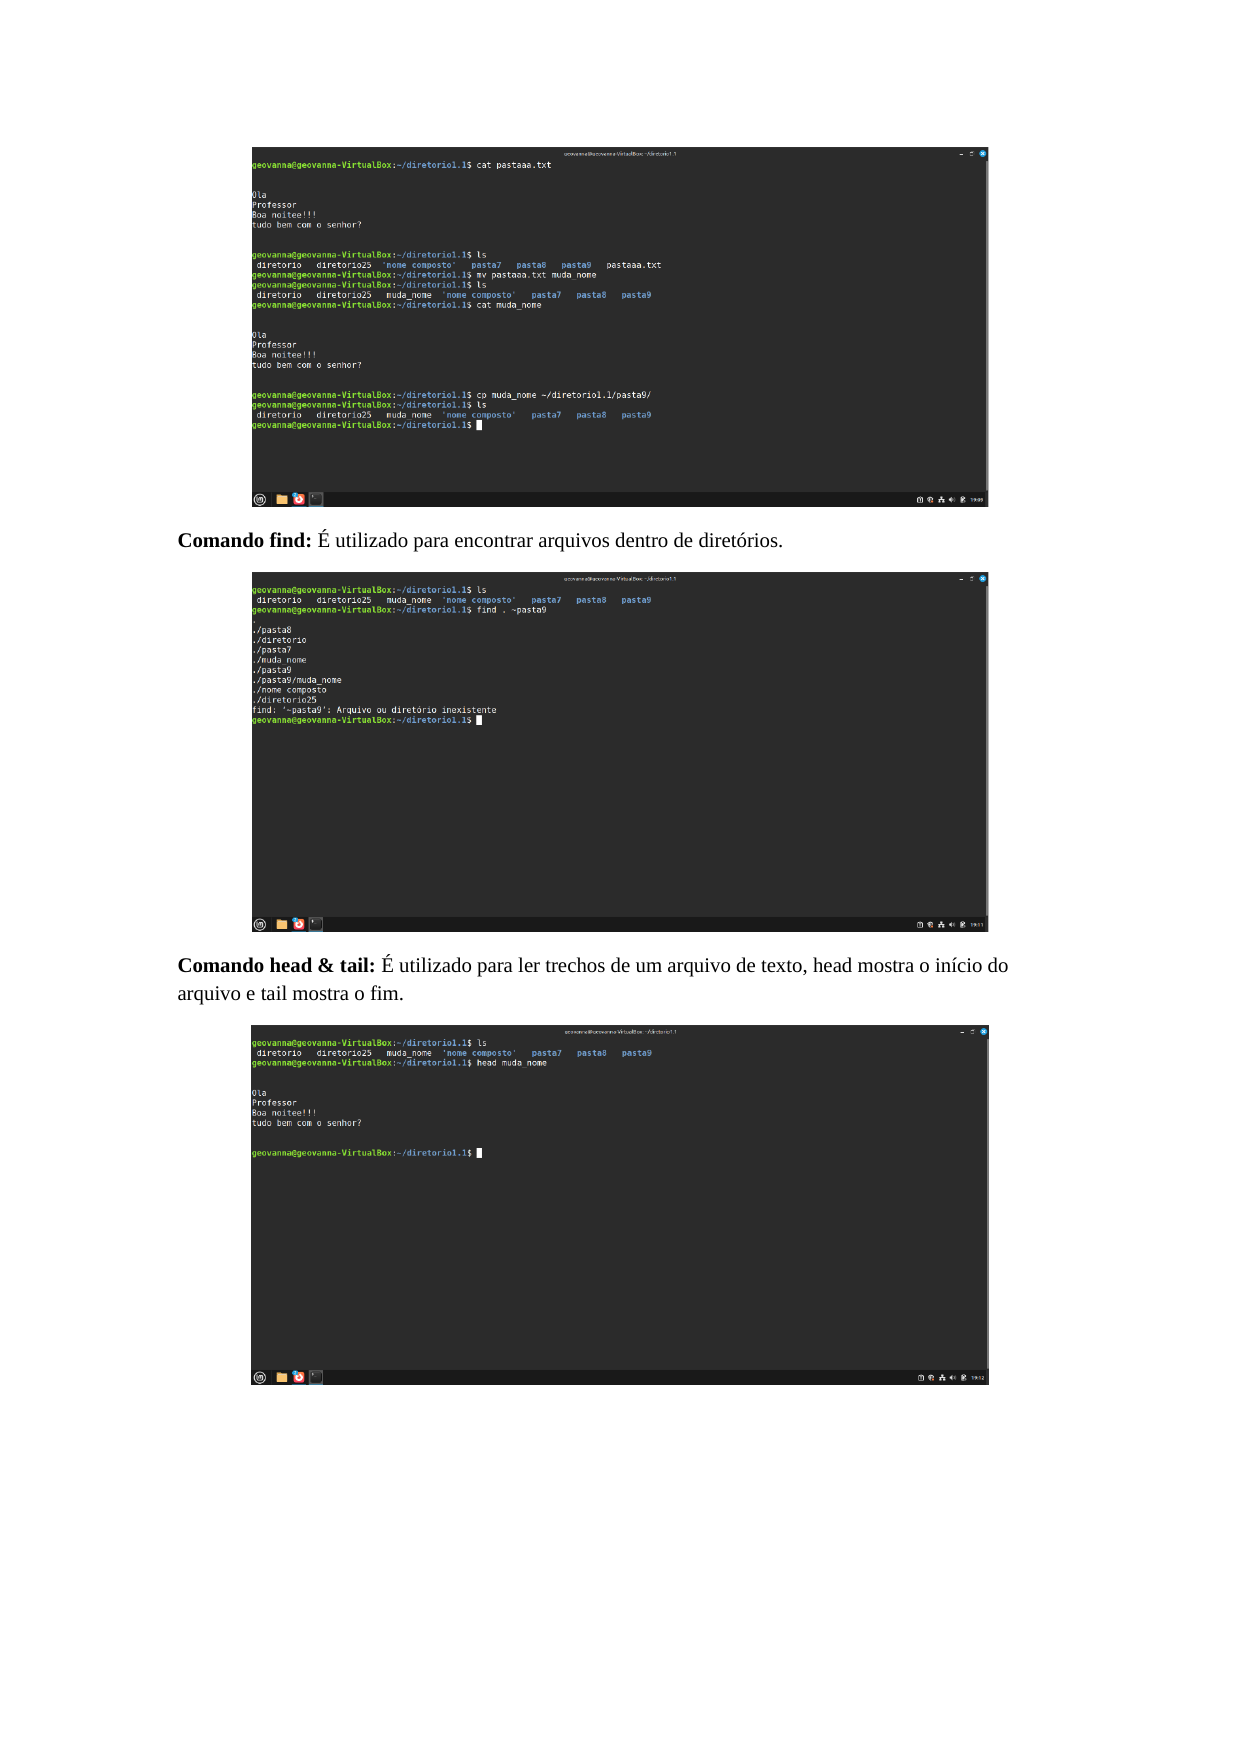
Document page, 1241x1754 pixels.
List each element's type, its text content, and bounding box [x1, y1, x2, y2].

picture [252, 572, 989, 932]
picture [252, 147, 989, 507]
picture [251, 1025, 989, 1385]
text Comando head & tail: É utilizado para ler trechos de um arquivo de texto, head mostra o início do arquivo e tail mostra o fim. [177, 953, 1063, 1005]
text Comando find: É utilizado para encontrar arquivos dentro de diretórios. [177, 528, 1063, 552]
